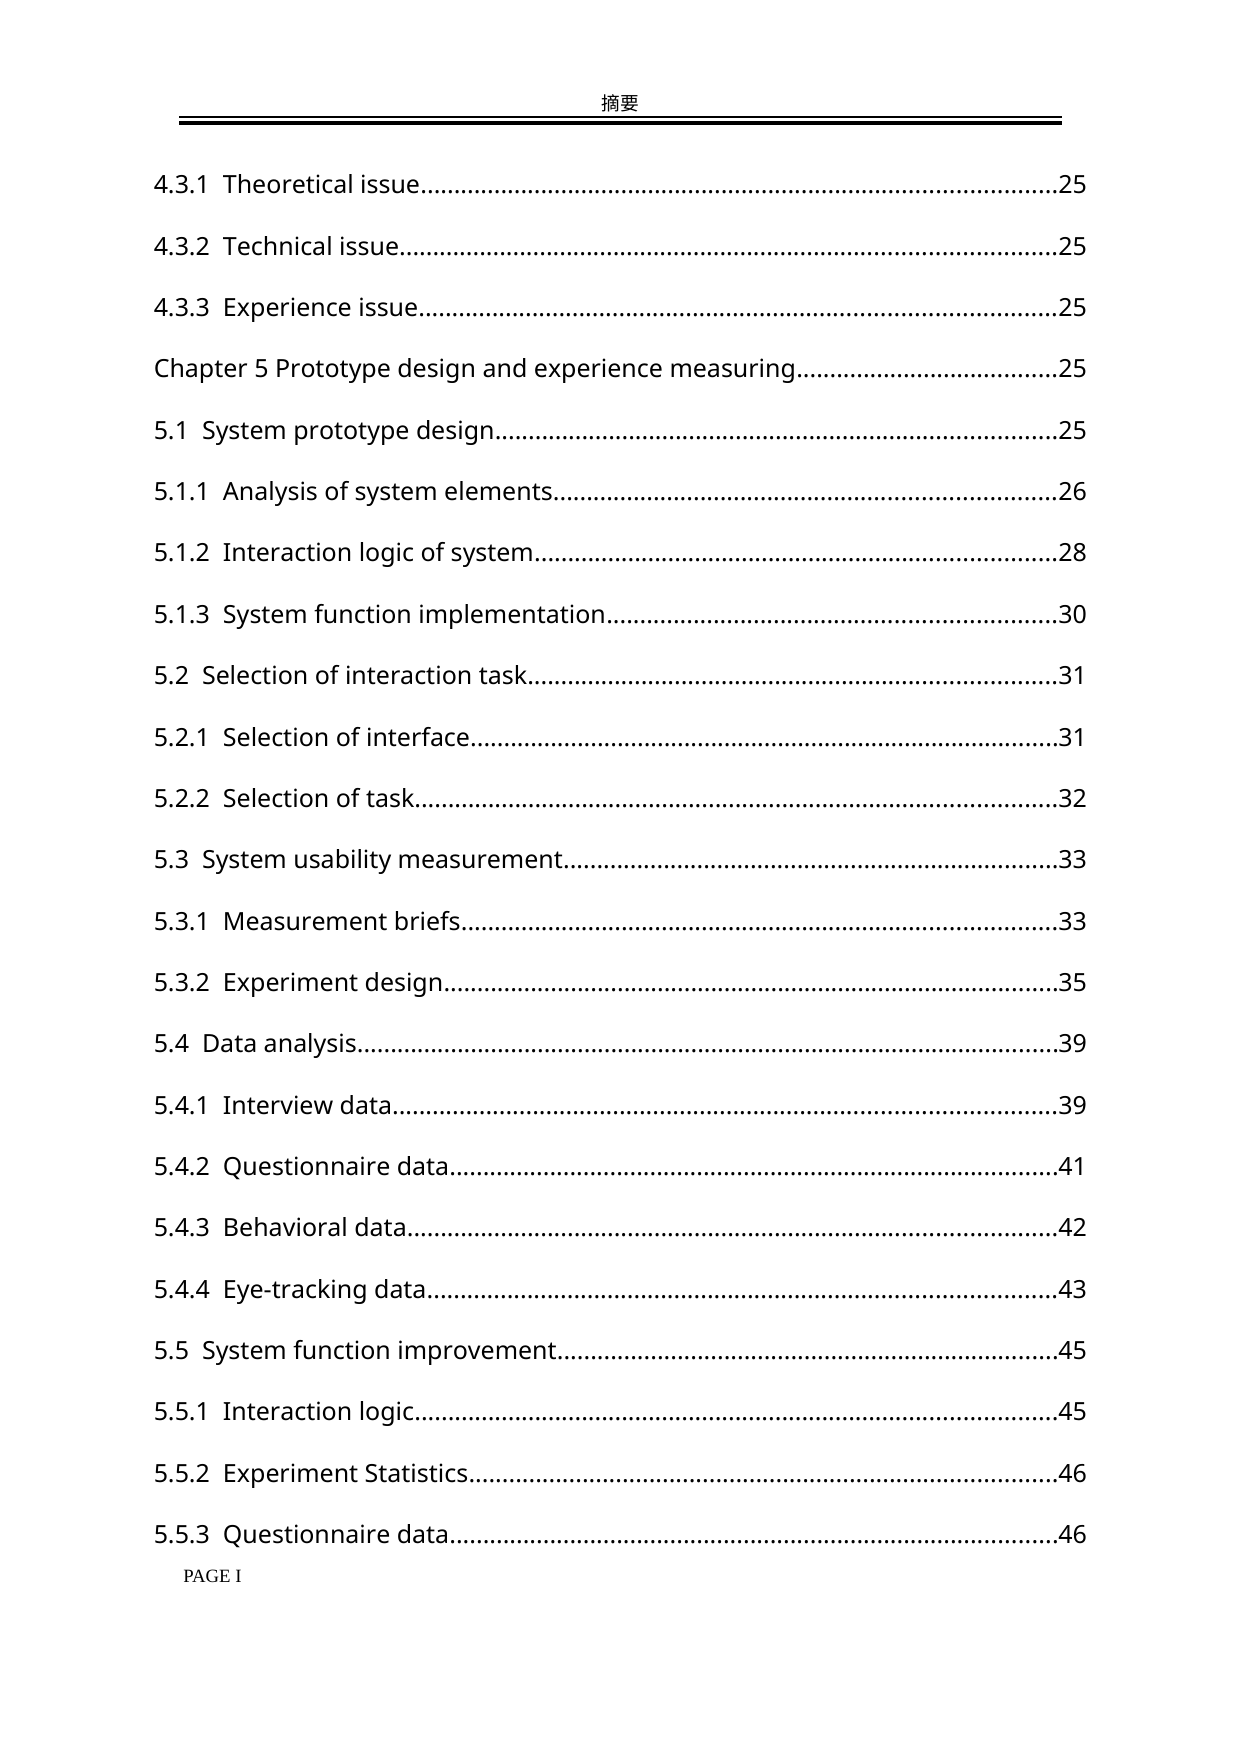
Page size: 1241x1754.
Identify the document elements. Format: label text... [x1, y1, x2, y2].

text Chapter 5 Prototype design and experience measuring 25 [153, 344, 1087, 392]
text 5.5.3 Questionnaire data 46 [153, 1510, 1087, 1558]
text 5.5.1 Interaction logic 45 [153, 1387, 1087, 1435]
text 5.3.1 Measurement briefs 33 [153, 896, 1087, 944]
text 5.5 System function improvement 45 [153, 1326, 1087, 1374]
text 5.2.2 Selection of task 32 [153, 773, 1087, 822]
text 4.3.1 Theoretical issue 25 [153, 160, 1087, 208]
text 5.4.3 Behavioral data 42 [153, 1203, 1087, 1251]
text 5.3.2 Experiment design 35 [153, 957, 1087, 1006]
text 5.3 System usability measurement 33 [153, 835, 1087, 883]
text 5.4.1 Interview data 39 [153, 1080, 1087, 1128]
text 5.4.2 Questionnaire data 41 [153, 1142, 1087, 1190]
text 4.3.3 Experience issue 25 [153, 283, 1087, 331]
text 5.1.2 Interaction logic of system 28 [153, 528, 1087, 576]
text 5.5.2 Experiment Statistics 46 [153, 1448, 1087, 1497]
text 5.2.1 Selection of interface 31 [153, 712, 1087, 760]
text 5.1 System prototype design 25 [153, 405, 1087, 453]
text 5.4.4 Eye-tracking data 43 [153, 1264, 1087, 1312]
text 5.4 Data analysis 39 [153, 1019, 1087, 1067]
text 4.3.2 Technical issue 25 [153, 221, 1087, 269]
text 5.2 Selection of interaction task 31 [153, 651, 1087, 699]
text 5.1.1 Analysis of system elements 26 [153, 467, 1087, 515]
text 5.1.3 System function implementation 30 [153, 589, 1087, 638]
